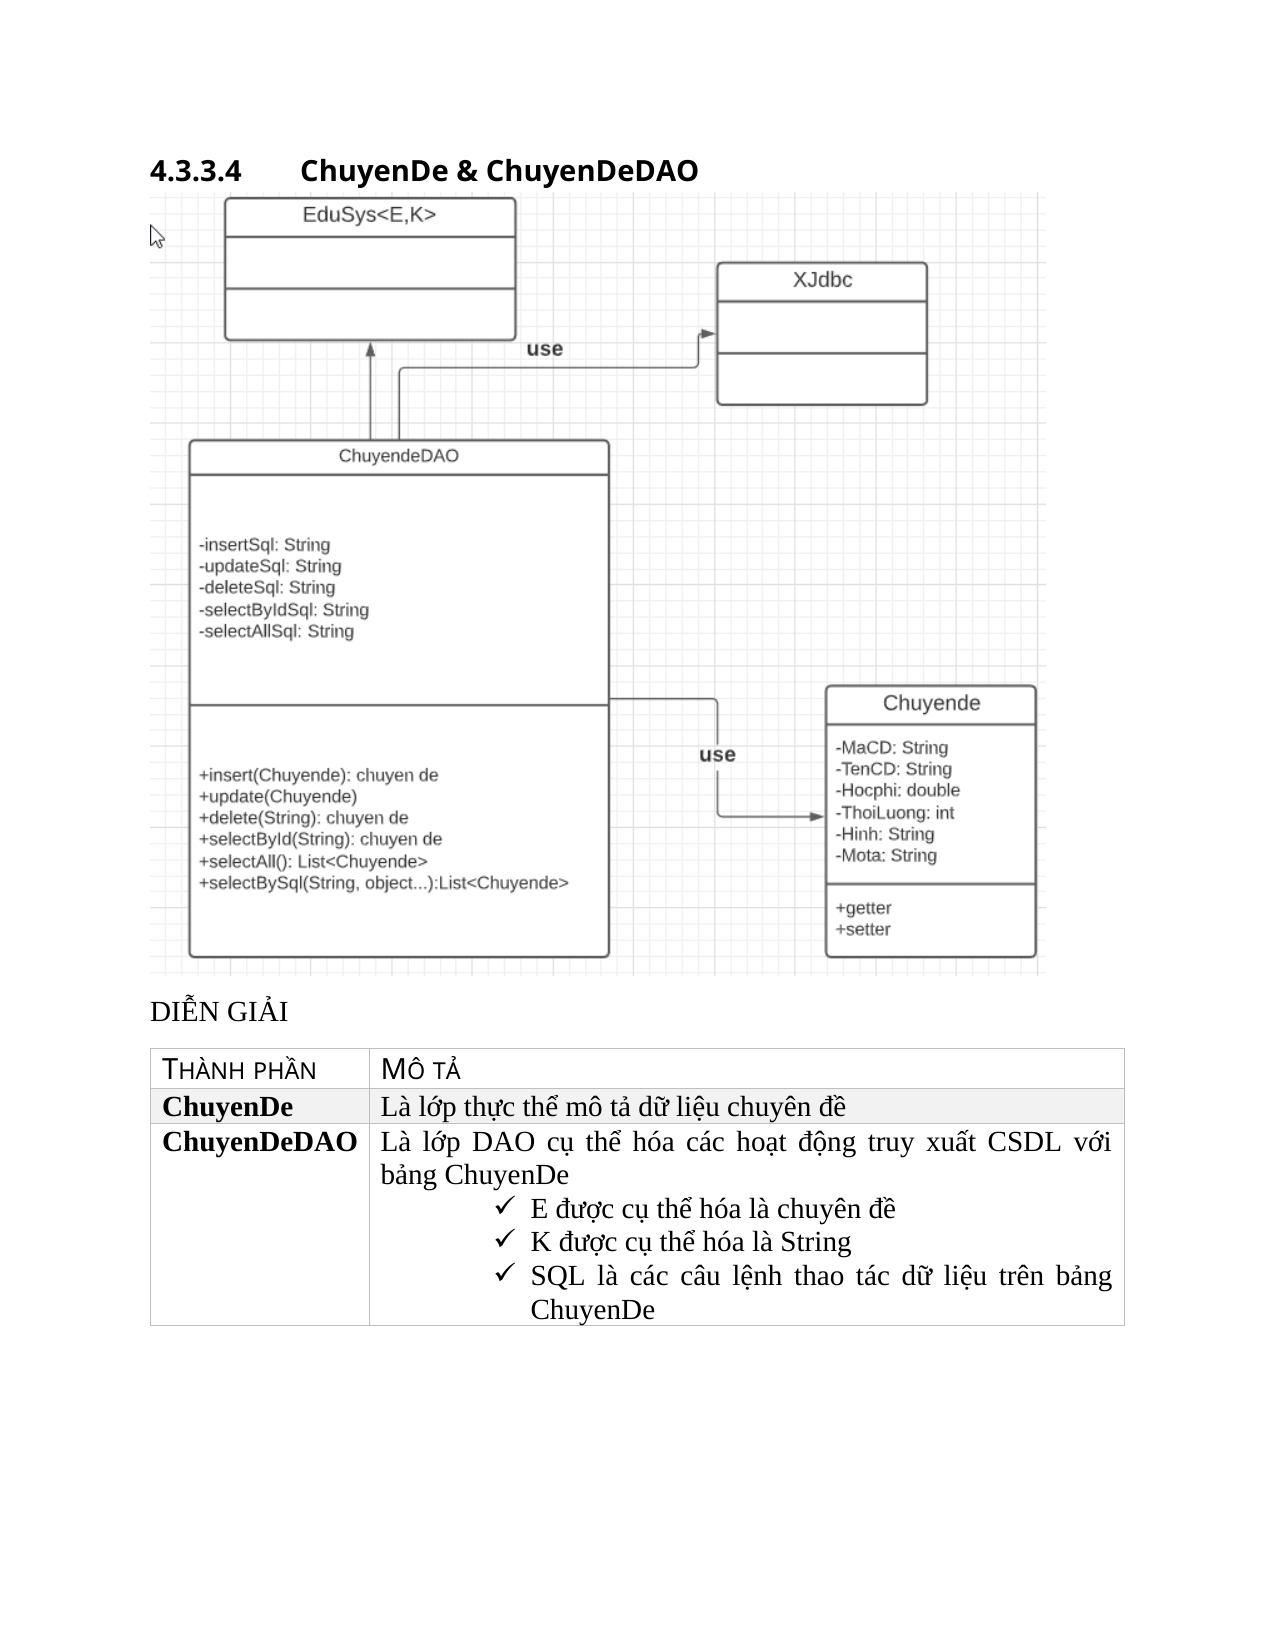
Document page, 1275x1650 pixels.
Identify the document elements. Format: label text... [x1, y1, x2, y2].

table_header Mô tả [370, 1049, 1124, 1088]
table_cell ChuyenDe [151, 1089, 369, 1123]
subtitle ChuyenDe & ChuyenDeDAO [150, 150, 1125, 190]
table_header Thành phần [151, 1049, 369, 1088]
picture [150, 192, 1047, 976]
table_cell Là lớp DAO cụ thể hóa các hoạt động truy xuất CSDL với bảng ChuyenDe E được cụ thể hóa là chuyên đề K được cụ thể hóa là String SQL là các câu lệnh thao tác dữ liệu trên bảng ChuyenDe [370, 1124, 1124, 1325]
table_cell ChuyenDeDAO [151, 1124, 369, 1325]
table_cell Là lớp thực thể mô tả dữ liệu chuyên đề [370, 1089, 1124, 1123]
text DIỄN GIẢI [150, 994, 1125, 1028]
